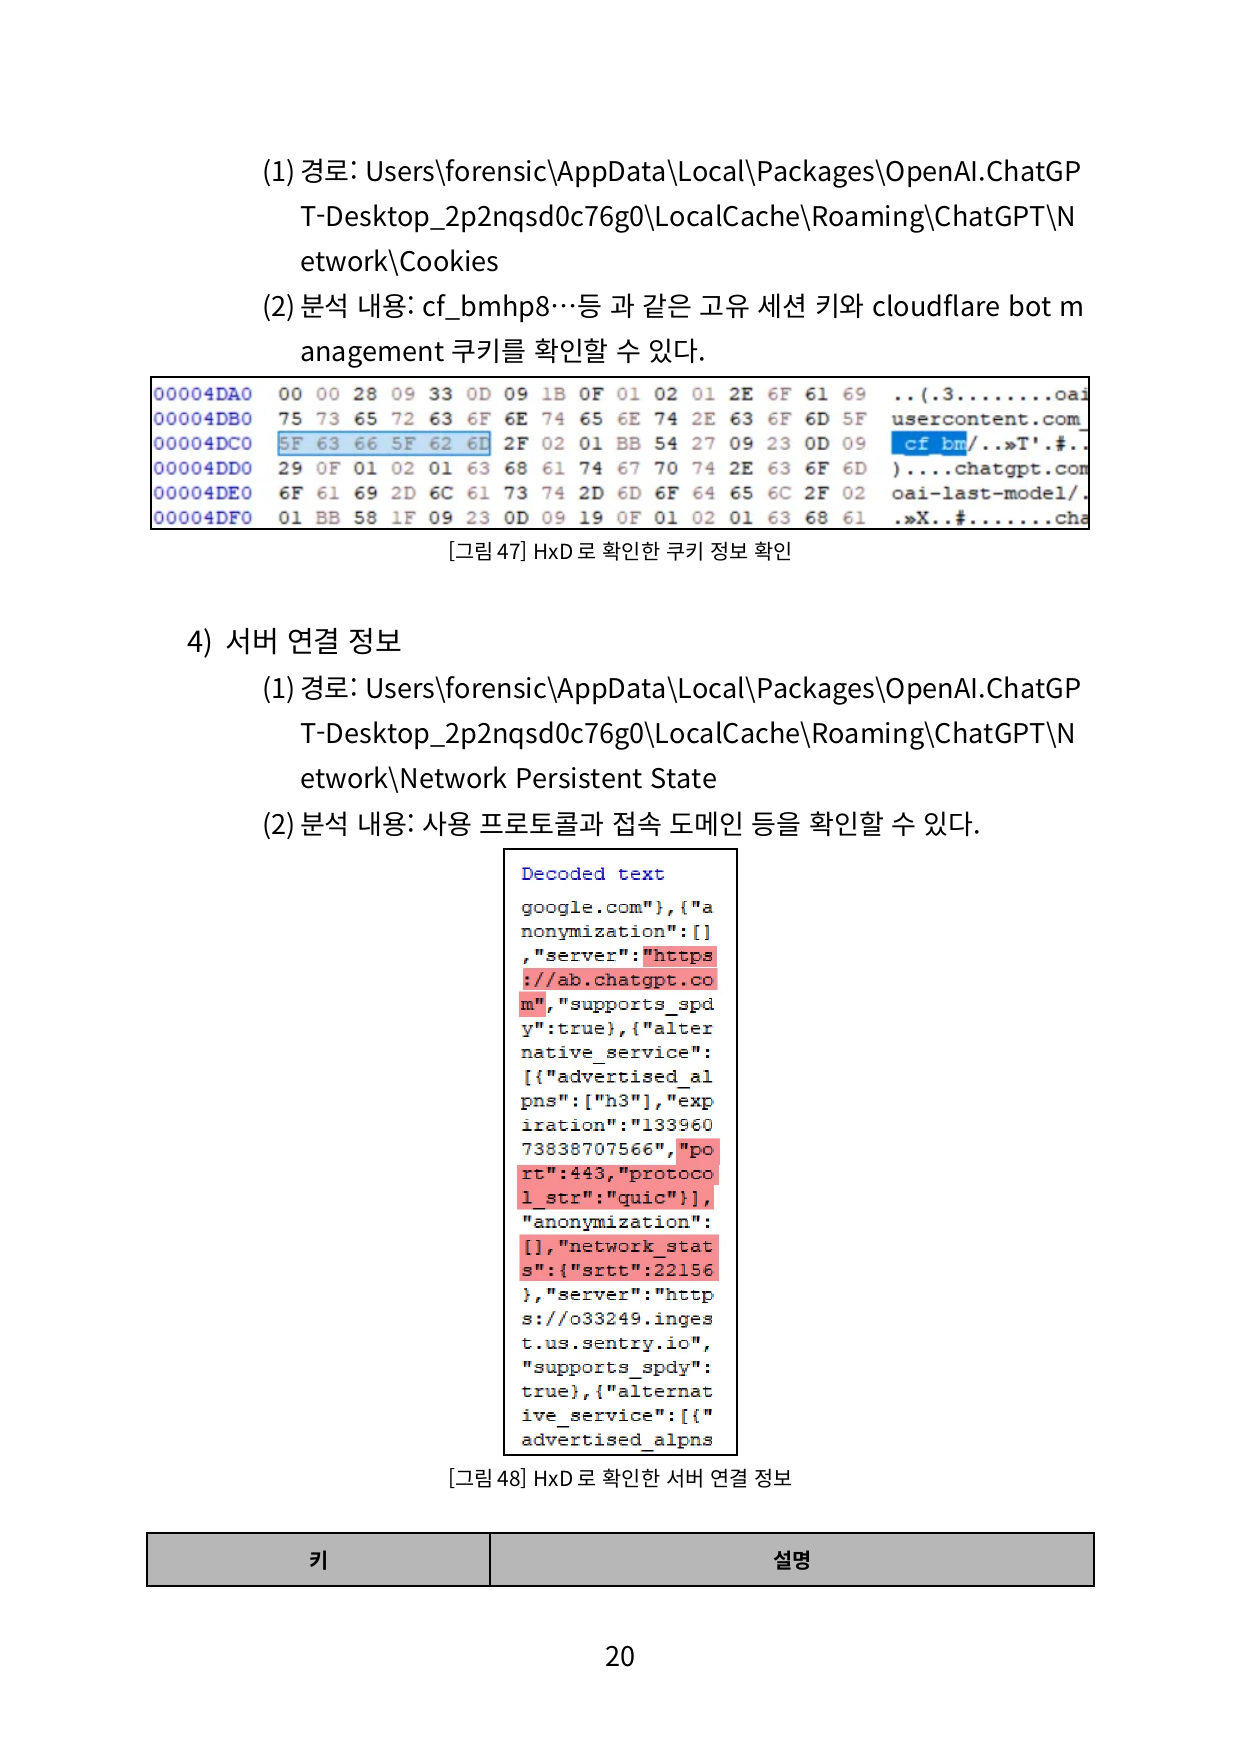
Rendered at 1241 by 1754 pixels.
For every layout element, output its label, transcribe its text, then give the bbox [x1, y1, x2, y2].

text [그림47] HxD로 확인한 쿠키 정보 확인 [150, 536, 1090, 566]
table_header 설명 [491, 1534, 1093, 1585]
text [그림48] HxD로 확인한 서버 연결 정보 [150, 1462, 1090, 1492]
list 분석 내용: cf_bmhp8…등 과 같은 고유 세션 키와 cloudflare bot management 쿠키를 확인할 수 있다. [262, 285, 1090, 370]
table_header 키 [148, 1534, 489, 1585]
picture [152, 378, 1088, 528]
picture [505, 850, 736, 1454]
list 경로: Users\forensic\AppData\Local\Packages\OpenAI.ChatGPT-Desktop_2p2nqsd0c76g0\LocalCache\Roaming\ChatGPT\Network\Cookies [262, 150, 1090, 279]
list 서버 연결 정보 [187, 619, 1090, 661]
list 경로: Users\forensic\AppData\Local\Packages\OpenAI.ChatGPT-Desktop_2p2nqsd0c76g0\LocalCache\Roaming\ChatGPT\Network\Network Persistent State [262, 667, 1090, 797]
list 분석 내용: 사용 프로토콜과 접속 도메인 등을 확인할 수 있다. [262, 803, 1090, 842]
